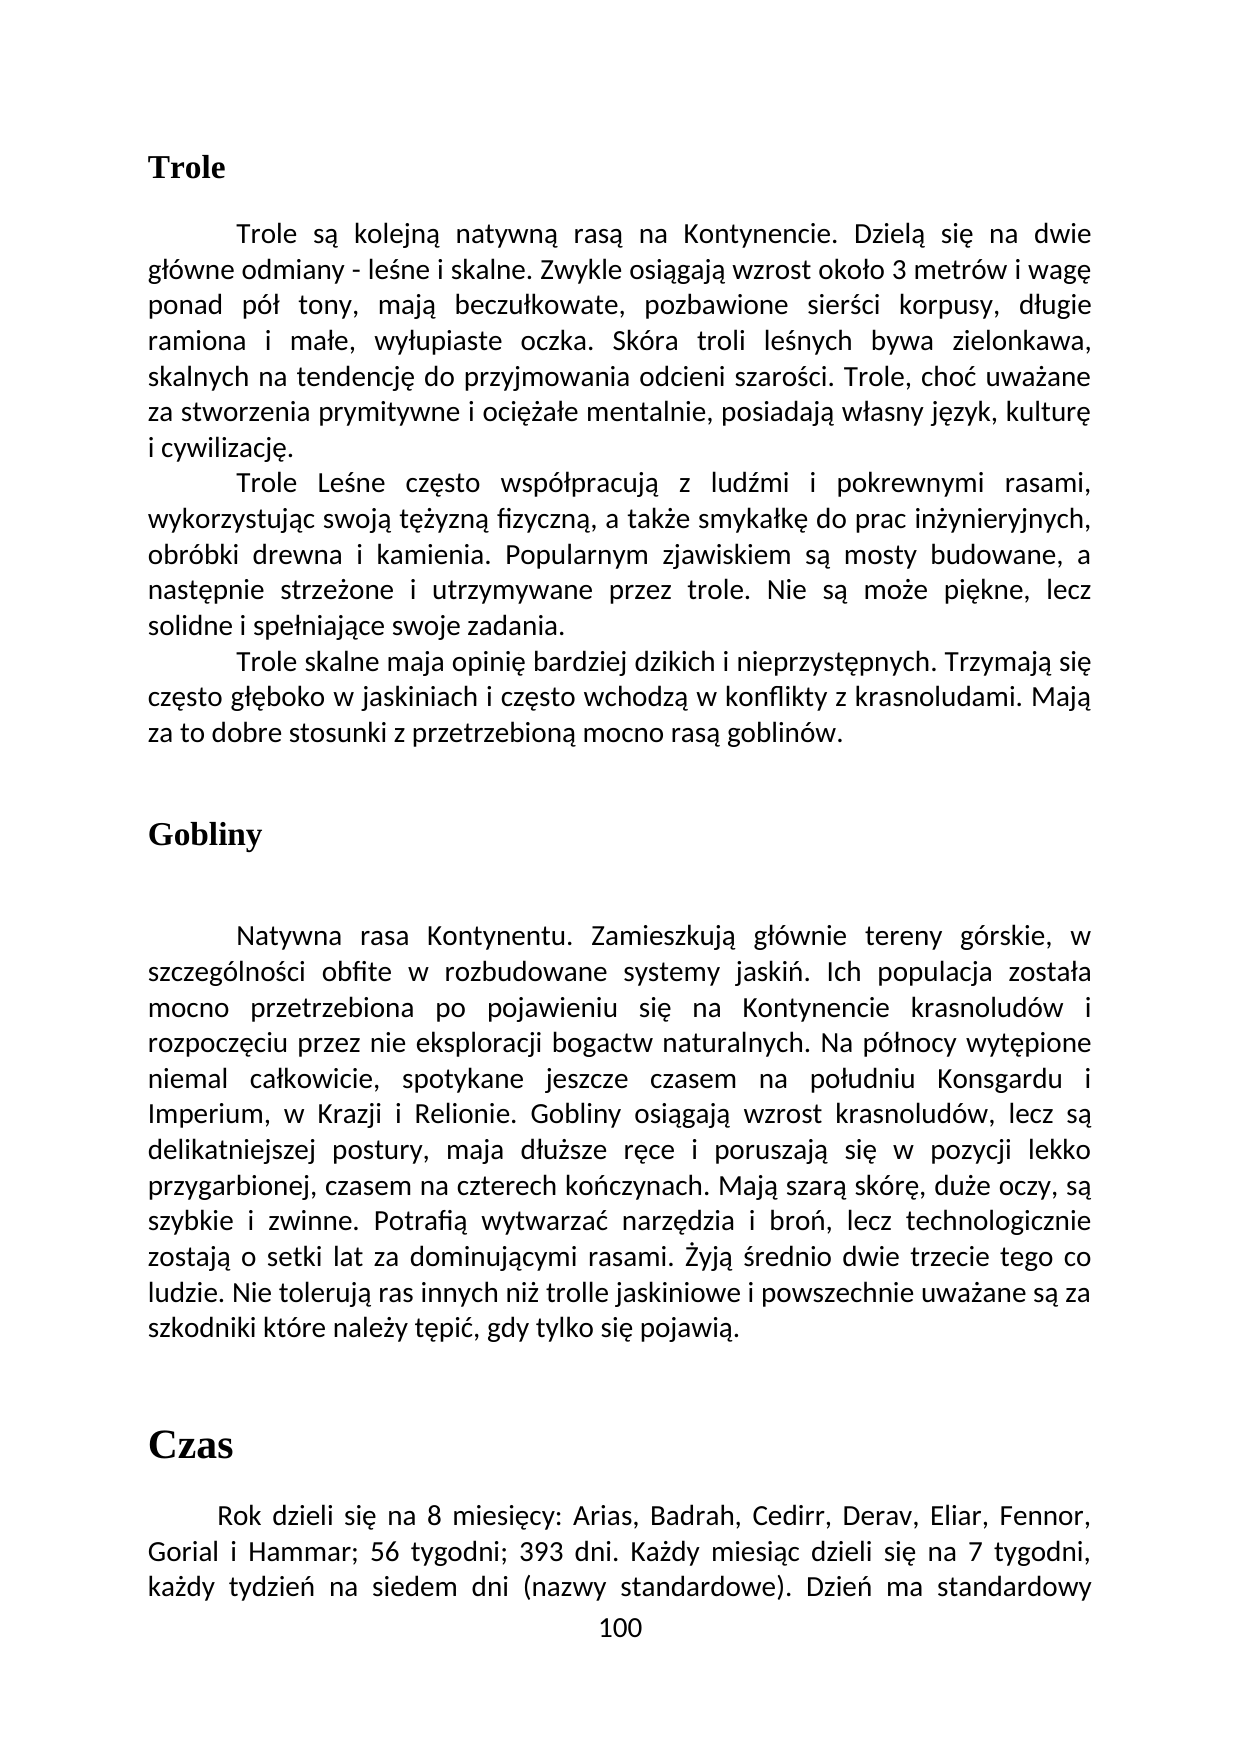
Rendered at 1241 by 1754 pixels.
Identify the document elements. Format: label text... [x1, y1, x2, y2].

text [148, 1497, 1093, 1604]
text Natywna rasa Kontynentu. Zamieszkują głównie tereny górskie, w szczególności obfite w rozbudowane systemy jaskiń. Ich populacja została mocno przetrzebiona po pojawieniu się na Kontynencie krasnoludów i rozpoczęciu przez nie eksploracji bogactw naturalnych. Na północy wytępione niemal całkowicie, spotykane jeszcze czasem na południu Konsgardu i Imperium, w Krazji i Relionie. Gobliny osiągają wzrost krasnoludów, lecz są delikatniejszej postury, maja dłuższe ręce i poruszają się w pozycji lekko przygarbionej, czasem na czterech kończynach. Mają szarą skórę, duże oczy, są szybkie i zwinne. Potrafią wytwarzać narzędzia i broń, lecz technologicznie zostają o setki lat za dominującymi rasami. Żyją średnio dwie trzecie tego co ludzie. Nie tolerują ras innych niż trolle jaskiniowe i powszechnie uważane są za szkodniki które należy tępić, gdy tylko się pojawią. [148, 917, 1093, 1345]
subtitle Gobliny [148, 814, 1093, 853]
text Trole skalne maja opinię bardziej dzikich i nieprzystępnych. Trzymają się często głęboko w jaskiniach i często wchodzą w konflikty z krasnoludami. Mają za to dobre stosunki z przetrzebioną mocno rasą goblinów. [148, 643, 1093, 749]
subtitle Czas [148, 1420, 1093, 1468]
text Trole Leśne często współpracują z ludźmi i pokrewnymi rasami, wykorzystując swoją tężyzną fizyczną, a także smykałkę do prac inżynieryjnych, obróbki drewna i kamienia. Popularnym zjawiskiem są mosty budowane, a następnie strzeżone i utrzymywane przez trole. Nie są może piękne, lecz solidne i spełniające swoje zadania. [148, 464, 1093, 643]
subtitle Trole [148, 148, 1093, 186]
text Trole są kolejną natywną rasą na Kontynencie. Dzielą się na dwie główne odmiany - leśne i skalne. Zwykle osiągają wzrost około 3 metrów i wagę ponad pół tony, mają beczułkowate, pozbawione sierści korpusy, długie ramiona i małe, wyłupiaste oczka. Skóra troli leśnych bywa zielonkawa, skalnych na tendencję do przyjmowania odcieni szarości. Trole, choć uważane za stworzenia prymitywne i ociężałe mentalnie, posiadają własny język, kulturę i cywilizację. [148, 215, 1093, 464]
